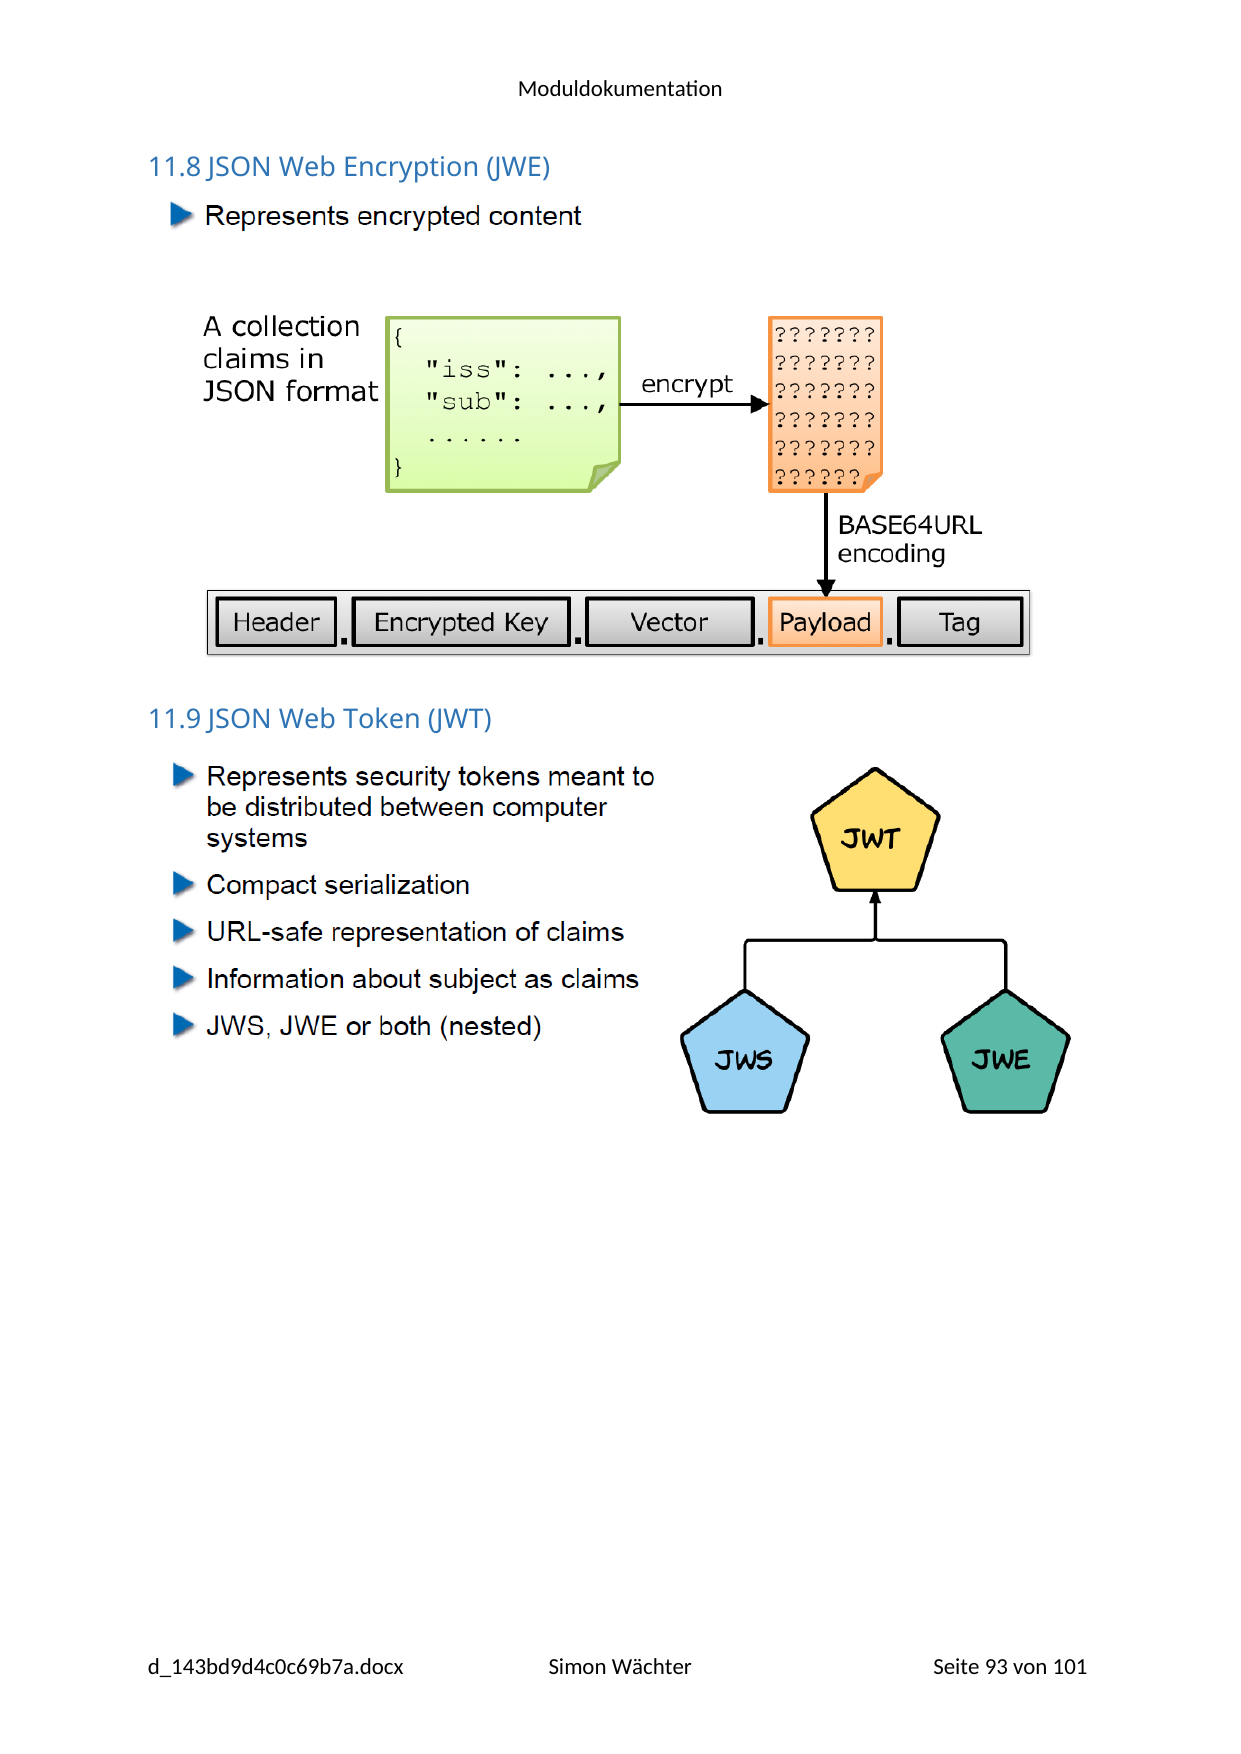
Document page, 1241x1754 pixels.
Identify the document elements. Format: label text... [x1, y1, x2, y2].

subtitle JSON Web Encryption (JWE) [148, 148, 1093, 184]
subtitle JSON Web Token (JWT) [148, 699, 1093, 736]
picture [147, 187, 1093, 681]
picture [147, 738, 1093, 1159]
